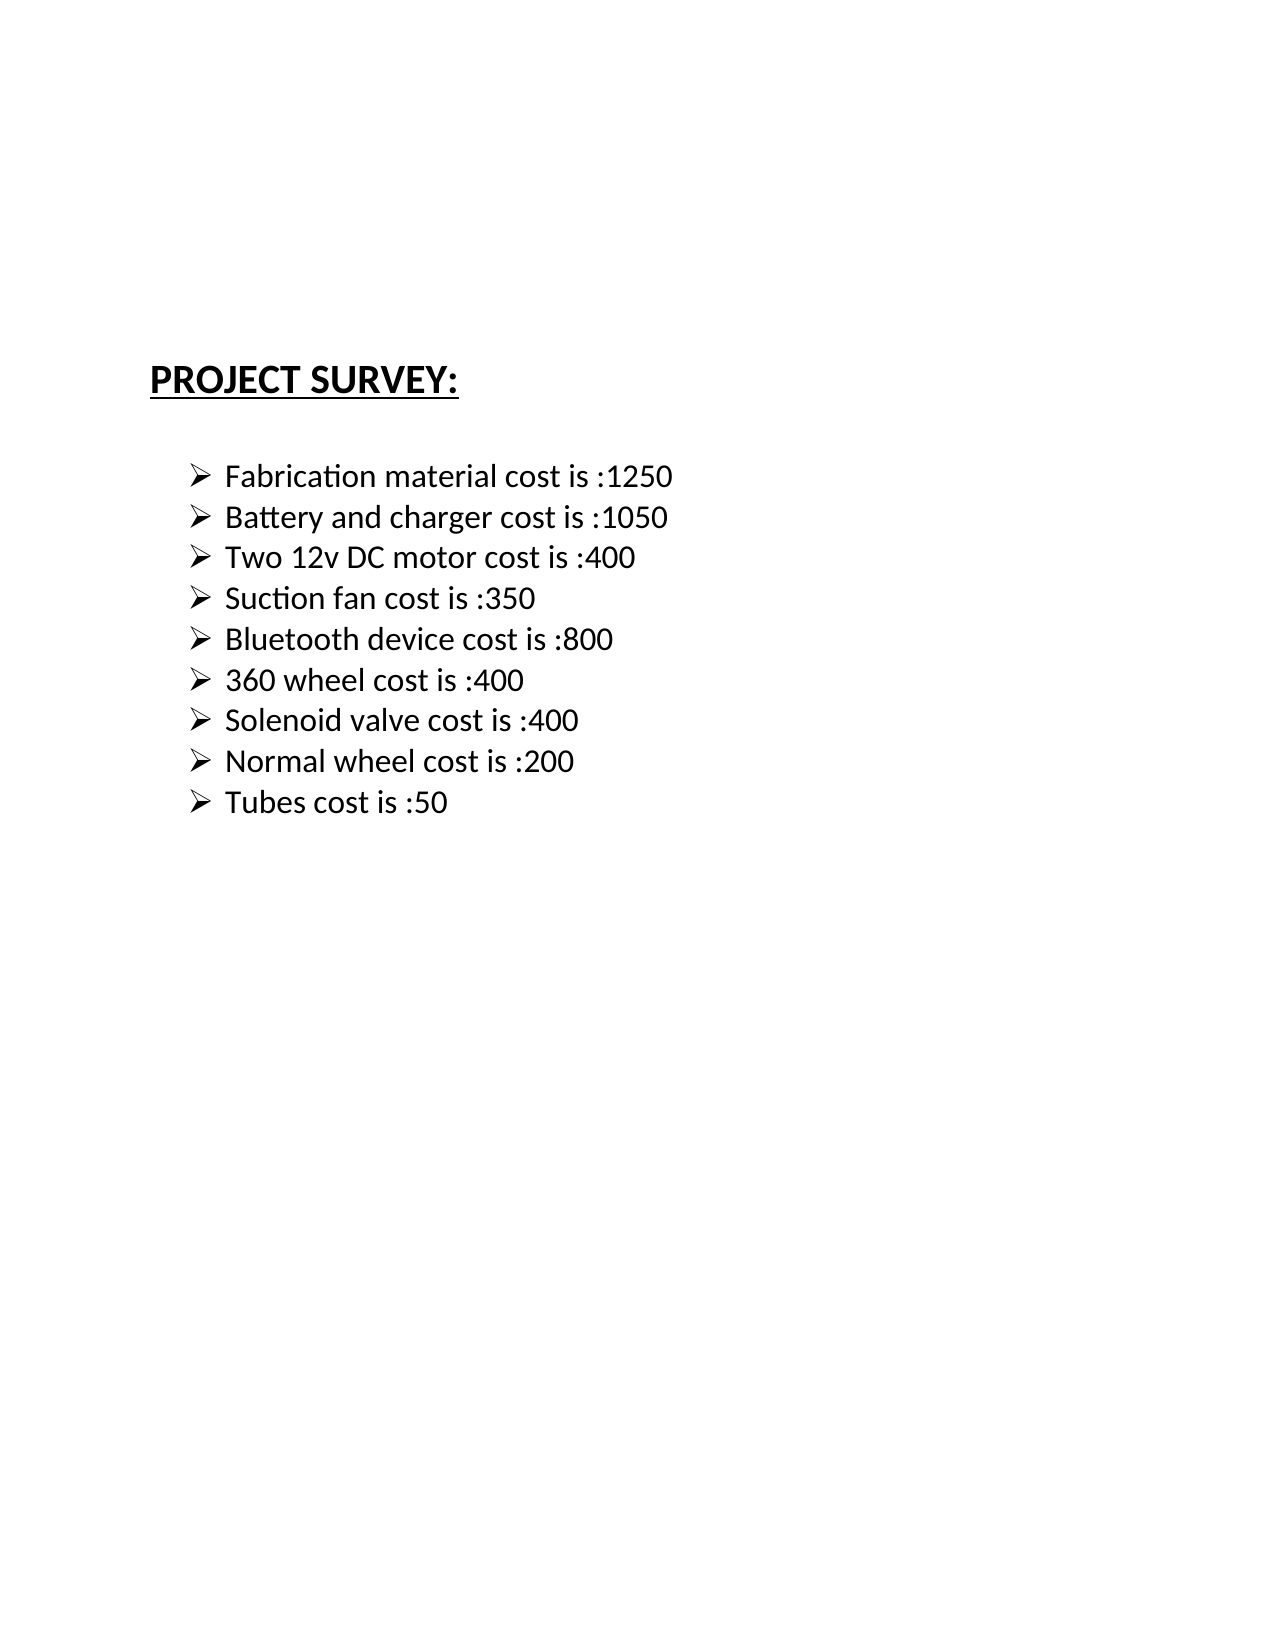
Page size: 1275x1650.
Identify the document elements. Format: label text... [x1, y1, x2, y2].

list Tubes cost is :50 [187, 781, 1125, 822]
list Suction fan cost is :350 [187, 577, 1125, 618]
list Fabrication material cost is :1250 [187, 455, 1125, 496]
list Bluetooth device cost is :800 [187, 618, 1125, 659]
list Solenoid valve cost is :400 [187, 699, 1125, 740]
list 360 wheel cost is :400 [187, 659, 1125, 699]
text PROJECT SURVEY: [150, 353, 1125, 404]
list Battery and charger cost is :1050 [187, 496, 1125, 536]
list Normal wheel cost is :200 [187, 740, 1125, 781]
list Two 12v DC motor cost is :400 [187, 536, 1125, 577]
